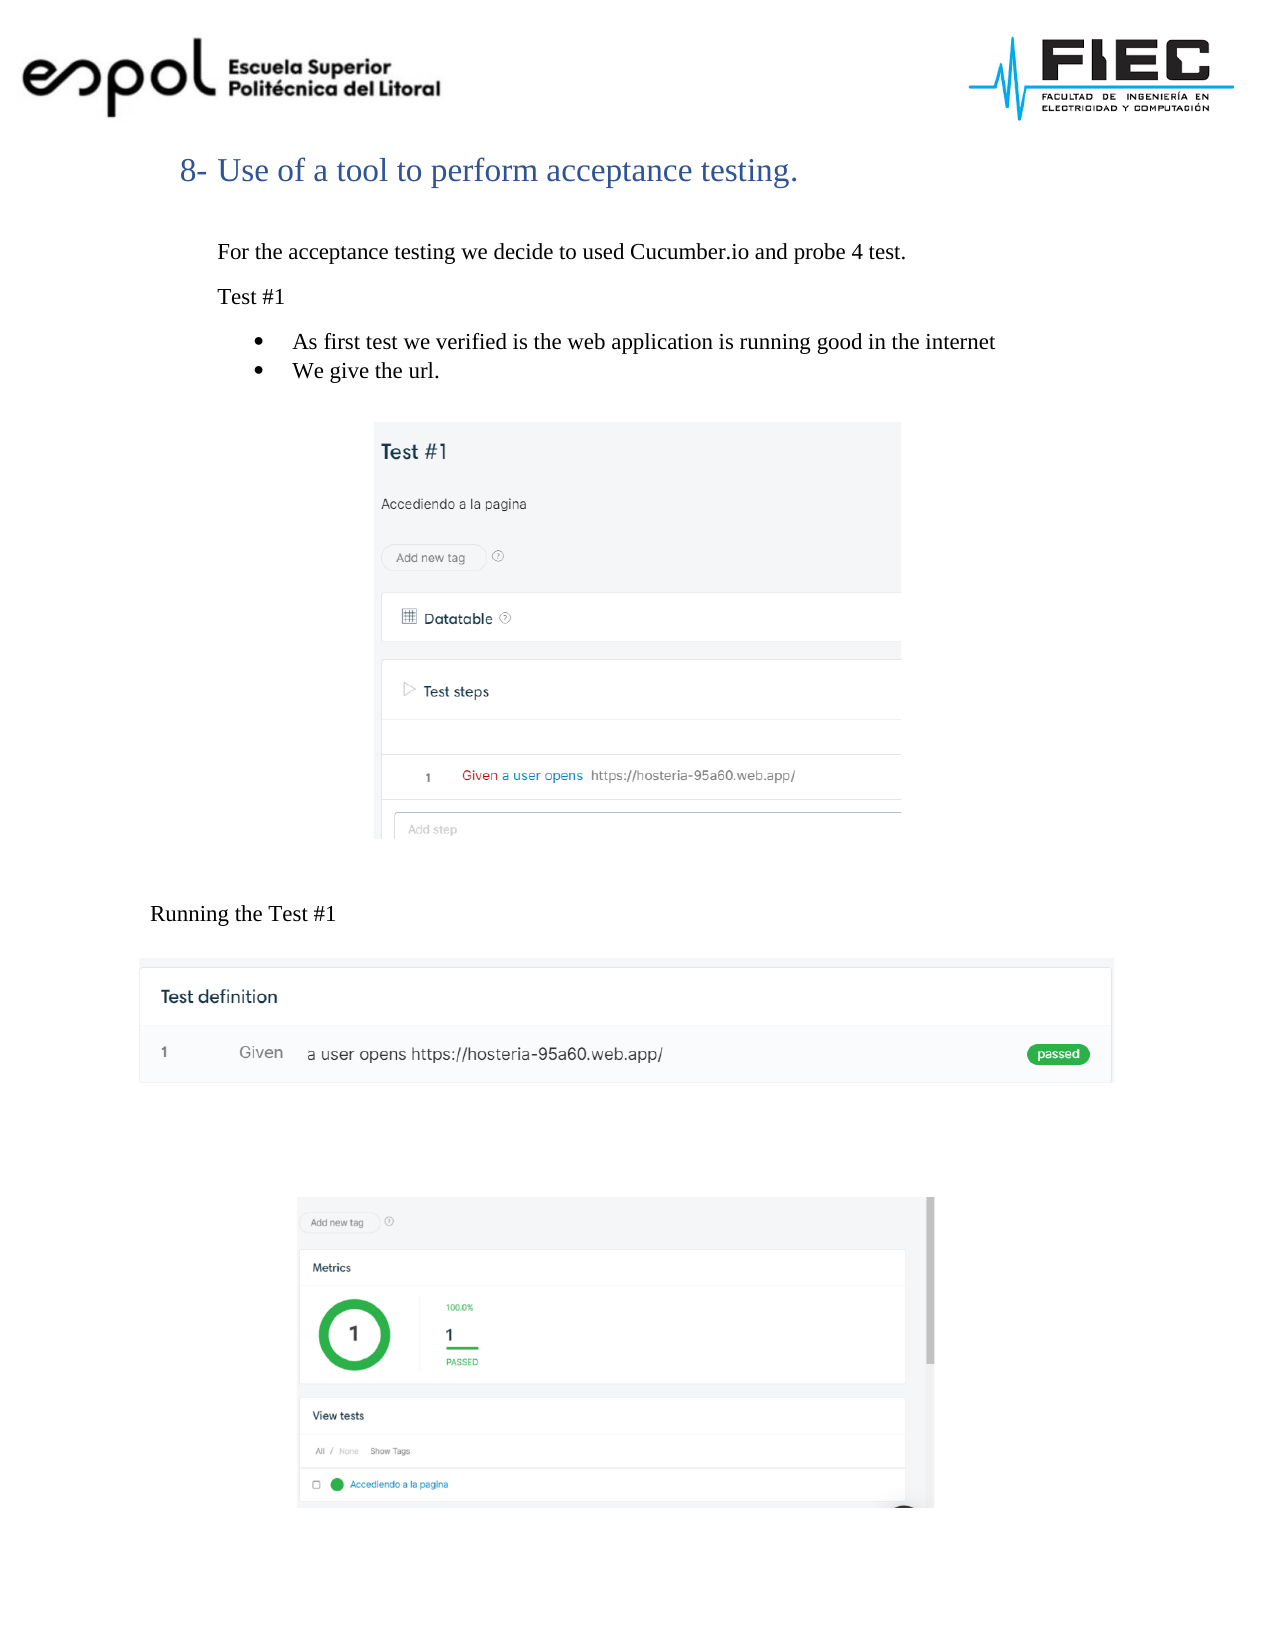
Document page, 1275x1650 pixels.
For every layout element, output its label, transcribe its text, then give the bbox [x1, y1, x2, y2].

text Running the Test #1 [150, 900, 1125, 926]
subtitle Use of a tool to perform acceptance testing. [179, 150, 1125, 188]
picture [954, 12, 1248, 131]
picture [373, 422, 902, 839]
picture [139, 958, 1115, 1083]
text Test #1 [217, 283, 1125, 310]
list As first test we verified is the web application is running good in the internet [254, 328, 1125, 355]
list We give the url. [254, 357, 1125, 383]
picture [296, 1197, 934, 1507]
text For the acceptance testing we decide to used Cucumber.io and probe 4 test. [217, 238, 1125, 264]
picture [16, 31, 446, 124]
